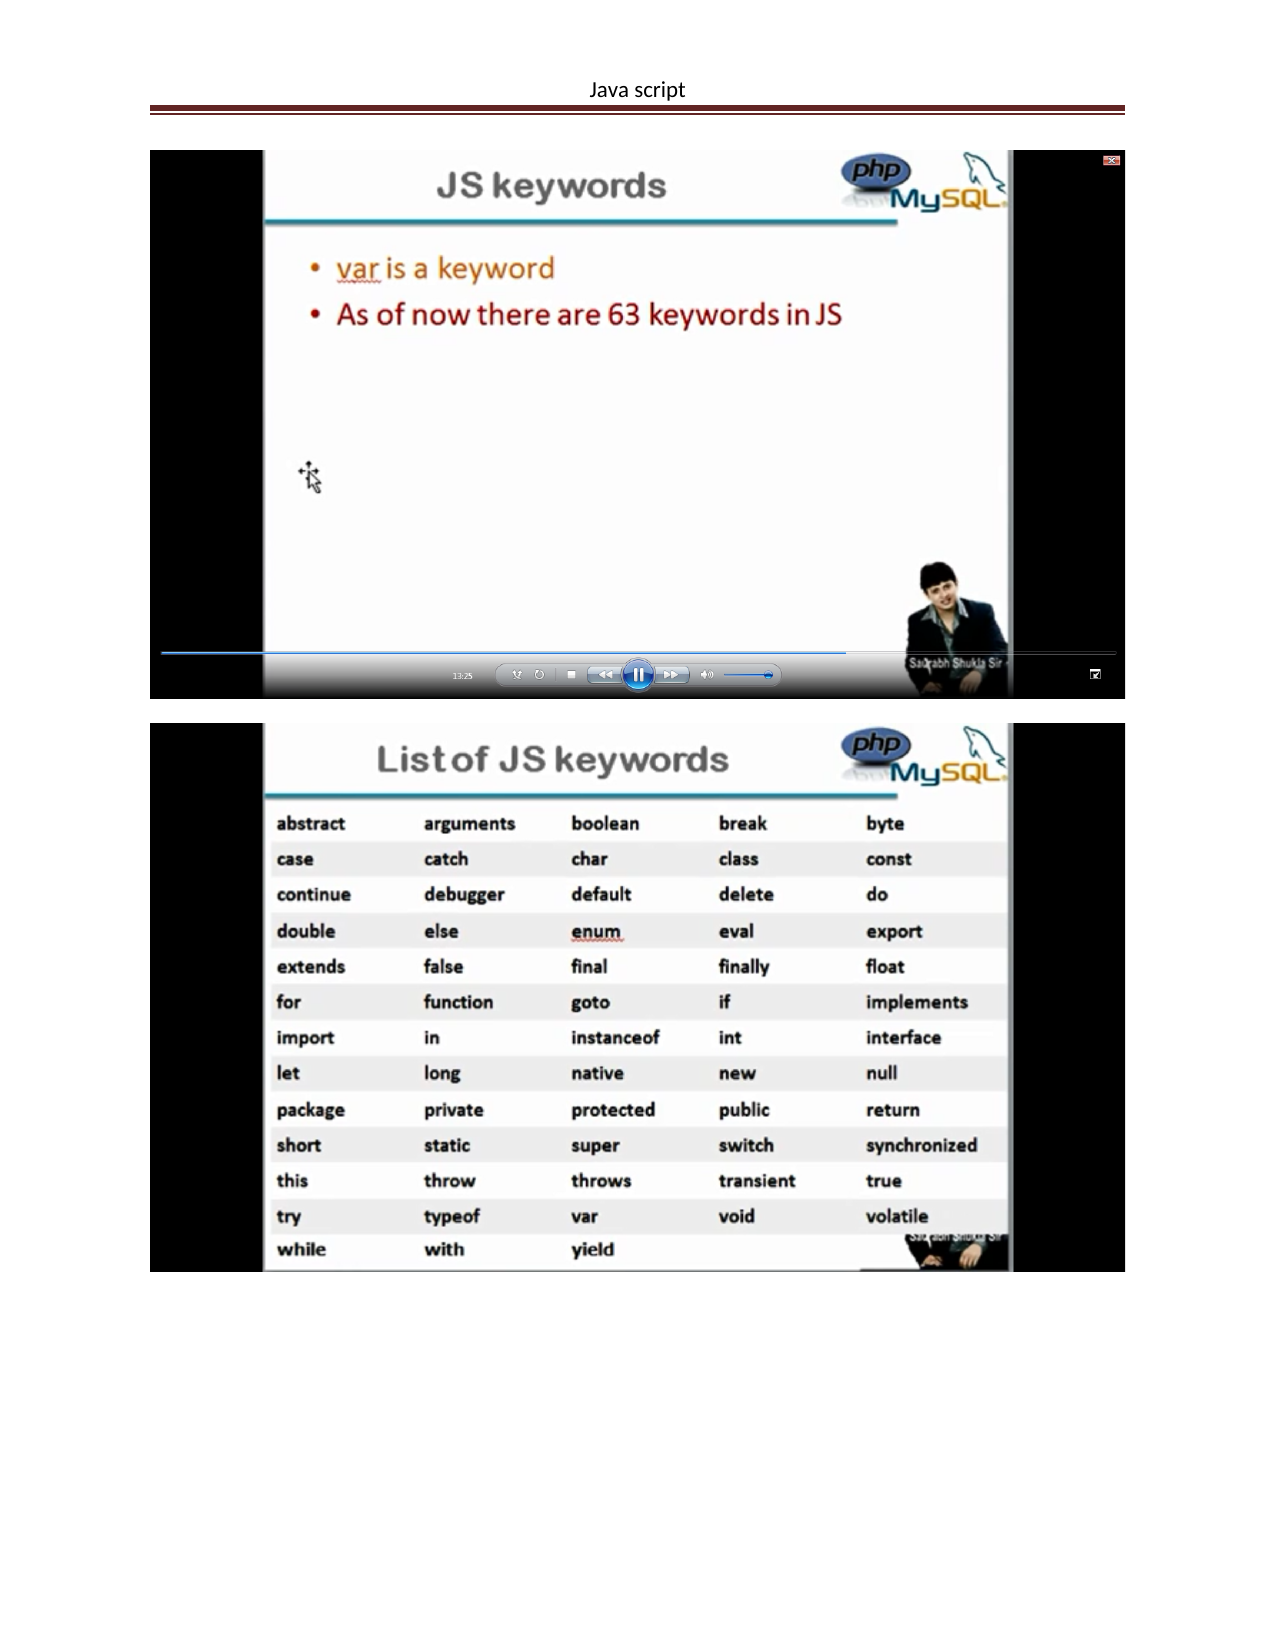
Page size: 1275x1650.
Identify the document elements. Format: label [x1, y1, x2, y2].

picture [150, 723, 1125, 1272]
picture [150, 150, 1125, 699]
